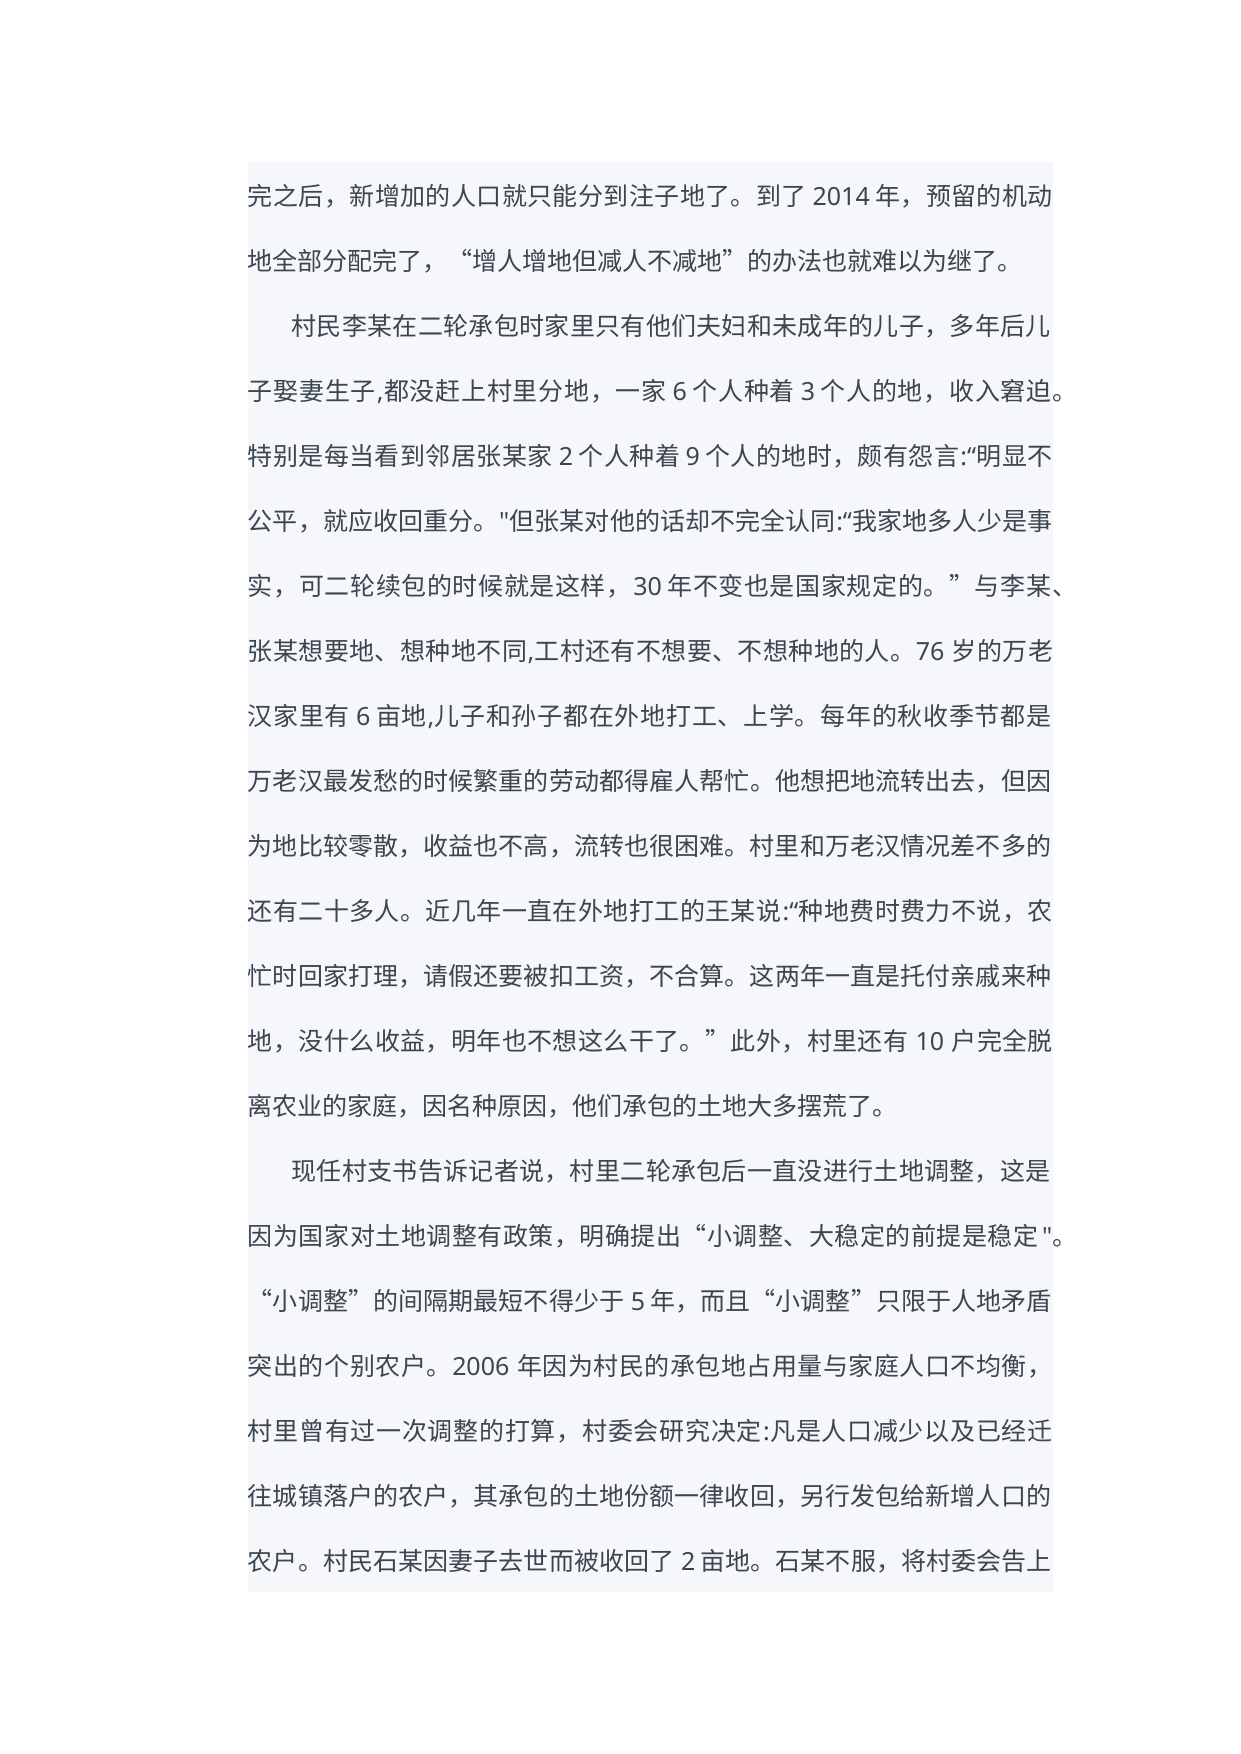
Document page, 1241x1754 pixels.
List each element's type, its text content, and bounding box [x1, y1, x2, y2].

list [248, 1137, 1053, 1592]
list 村民李某在二轮承包时家里只有他们夫妇和未成年的儿子，多年后儿子娶妻生子,都没赶上村里分地，一家6个人种着3个人的地，收入窘迫。特别是每当看到邻居张某家2个人种着9个人的地时，颇有怨言:“明显不公平，就应收回重分。"但张某对他的话却不完全认同:“我家地多人少是事实，可二轮续包的时候就是这样，30年不变也是国家规定的。”与李某、张某想要地、想种地不同,工村还有不想要、不想种地的人。76 岁的万老汉家里有6亩地,儿子和孙子都在外地打工、上学。每年的秋收季节都是万老汉最发愁的时候繁重的劳动都得雇人帮忙。他想把地流转出去，但因为地比较零散，收益也不高，流转也很困难。村里和万老汉情况差不多的还有二十多人。近几年一直在外地打工的王某说:“种地费时费力不说，农忙时回家打理，请假还要被扣工资，不合算。这两年一直是托付亲戚来种地，没什么收益，明年也不想这么干了。”此外，村里还有 10 户完全脱离农业的家庭，因名种原因，他们承包的土地大多摆荒了。 [248, 292, 1053, 1137]
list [248, 162, 1053, 292]
